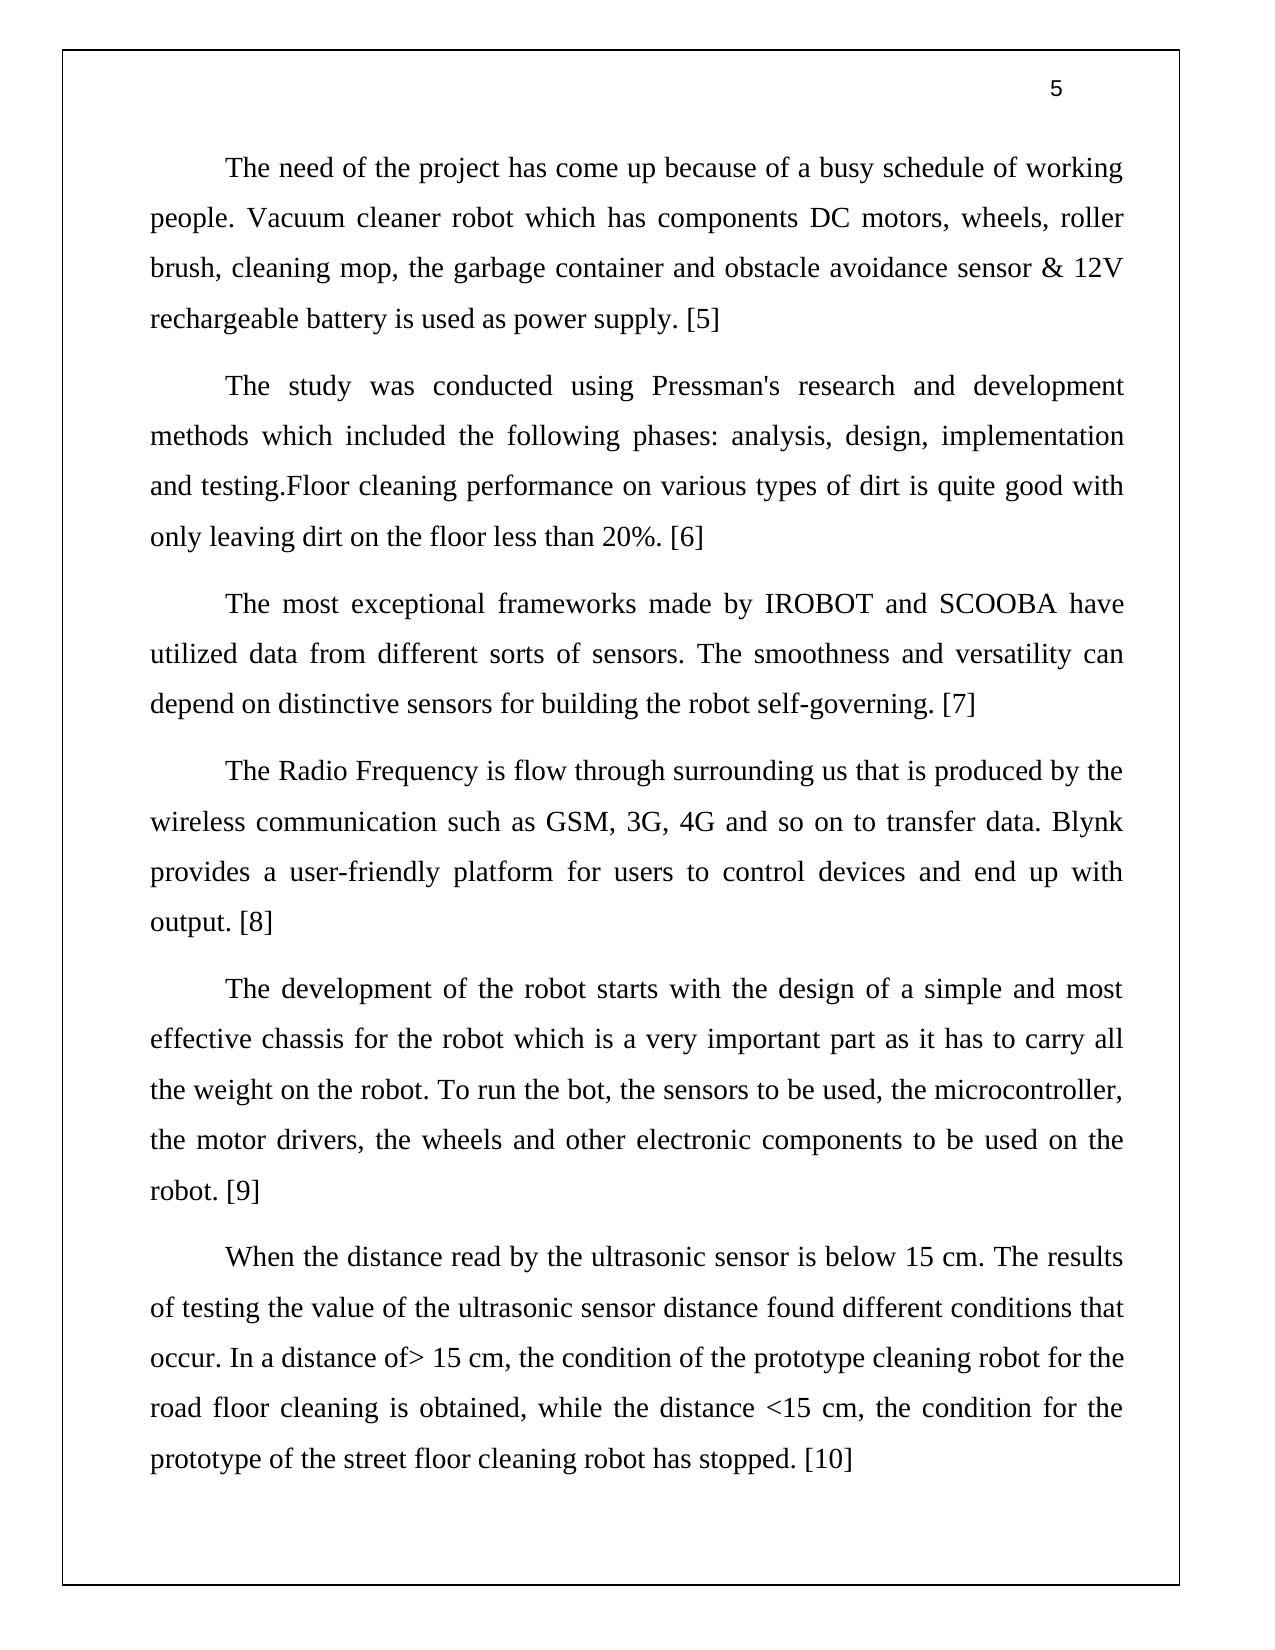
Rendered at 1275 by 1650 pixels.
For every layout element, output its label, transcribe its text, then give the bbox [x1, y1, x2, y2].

text The study was conducted using Pressman's research and development methods which included the following phases: analysis, design, implementation and testing.Floor cleaning performance on various types of dirt is quite good with only leaving dirt on the floor less than 20%. [6] [150, 368, 1125, 552]
text The Radio Frequency is flow through surrounding us that is produced by the wireless communication such as GSM, 3G, 4G and so on to transfer data. Blynk provides a user-friendly platform for users to control devices and end up with output. [8] [150, 753, 1125, 938]
text The need of the project has come up because of a busy schedule of working people. Vacuum cleaner robot which has components DC motors, wheels, roller brush, cleaning mop, the garbage container and obstacle avoidance sensor & 12V rechargeable battery is used as power supply. [5] [150, 150, 1125, 334]
text The development of the robot starts with the design of a simple and most effective chassis for the robot which is a very important part as it has to carry all the weight on the robot. To run the bot, the sensors to be used, the microcontroller, the motor drivers, the wheels and other electronic components to be used on the robot. [9] [150, 971, 1125, 1206]
text When the distance read by the ultrasonic sensor is below 15 cm. The results of testing the value of the ultrasonic sensor distance found different conditions that occur. In a distance of> 15 cm, the condition of the prototype cleaning robot for the road floor cleaning is obtained, while the distance <15 cm, the condition for the prototype of the street floor cleaning robot has stopped. [10] [150, 1239, 1125, 1474]
text The most exceptional frameworks made by IROBOT and SCOOBA have utilized data from different sorts of sensors. The smoothness and versatility can depend on distinctive sensors for building the robot self-governing. [7] [150, 586, 1125, 720]
